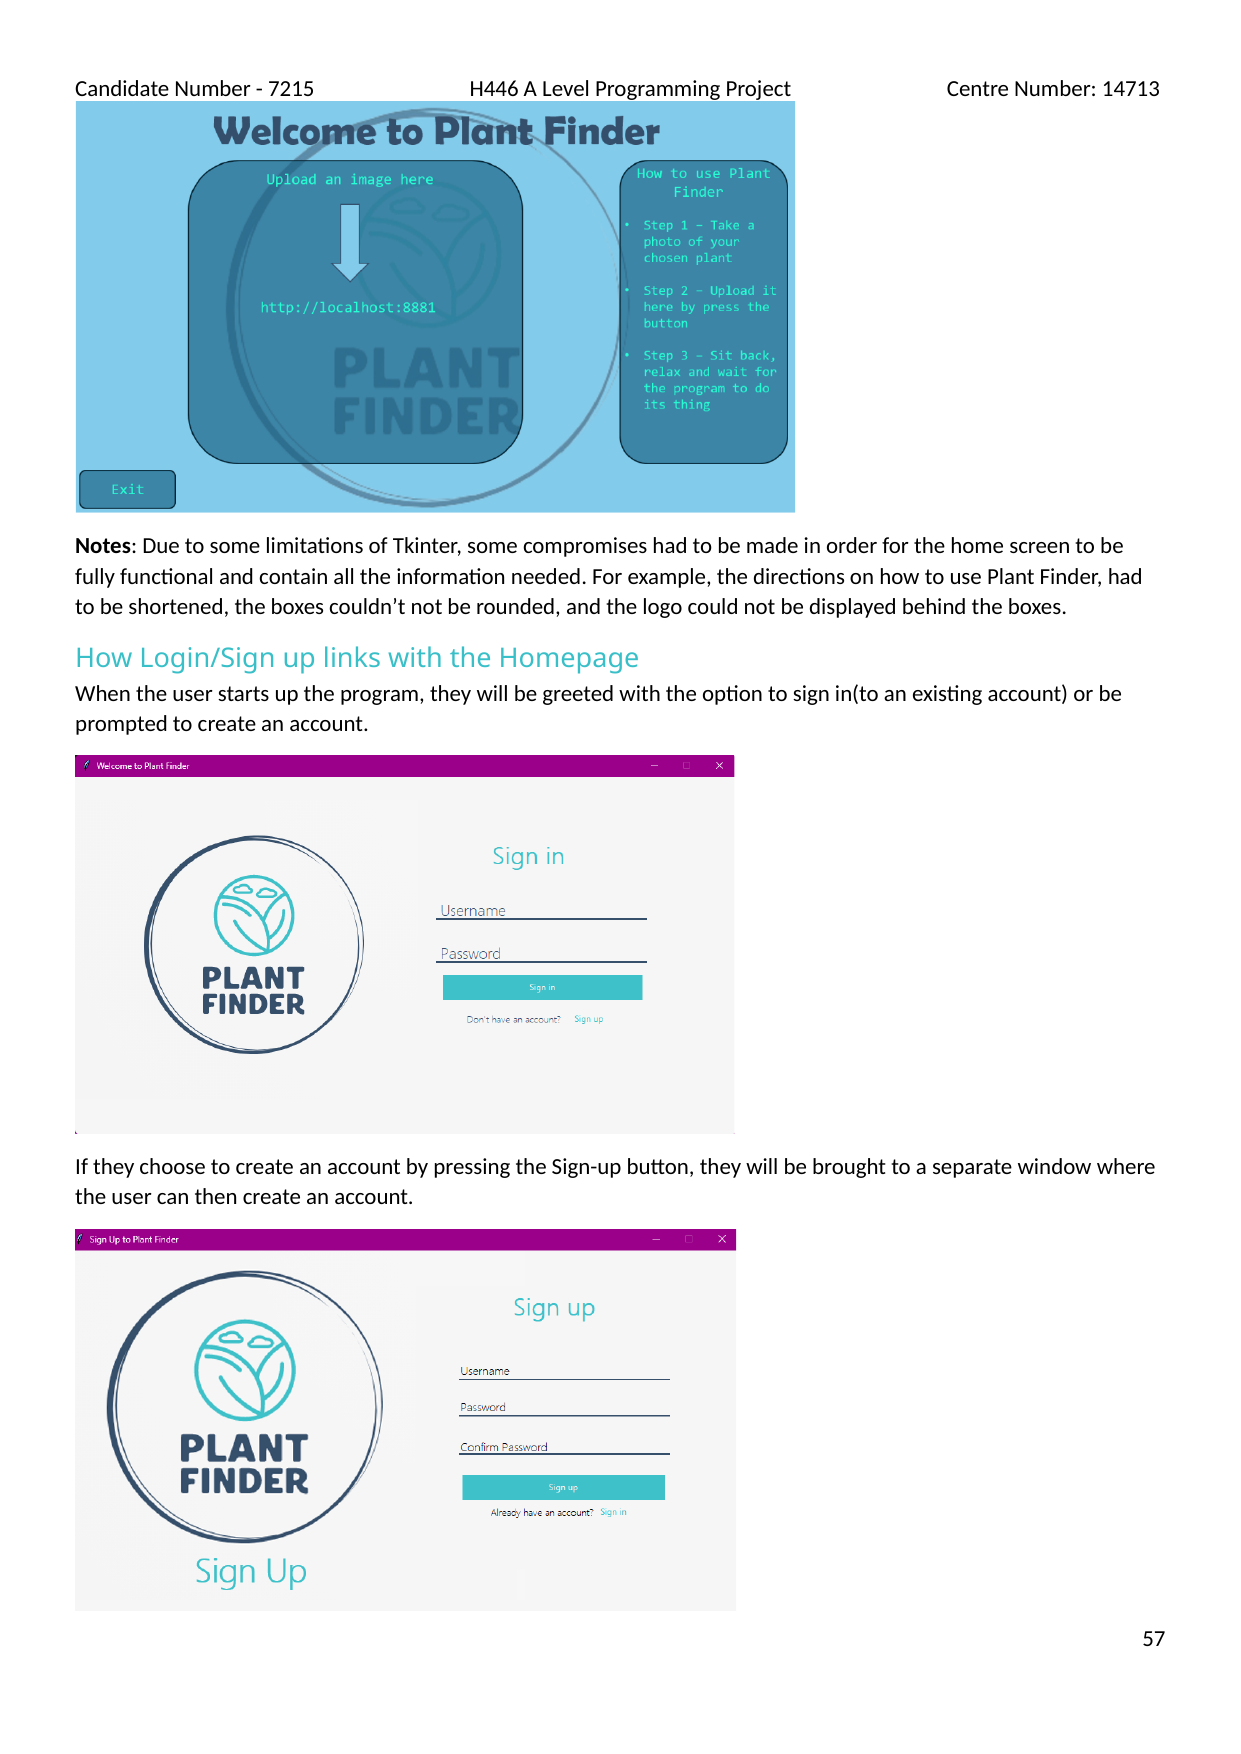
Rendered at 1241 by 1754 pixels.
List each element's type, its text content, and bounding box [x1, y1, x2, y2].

picture [75, 1229, 737, 1611]
picture [75, 755, 735, 1134]
text If they choose to create an account by pressing the Sign-up button, they will be brought to a separate window where the user can then create an account. [75, 1152, 1165, 1210]
text Notes: Due to some limitations of Tkinter, some compromises had to be made in order for the home screen to be fully functional and contain all the information needed. For example, the directions on how to use Plant Finder, had to be shortened, the boxes couldn’t not be rounded, and the logo could not be displayed behind the boxes. [75, 532, 1165, 620]
text When the user starts up the program, they will be greeted with the option to sign in(to an existing account) or be prompted to create an account. [75, 679, 1165, 737]
picture [75, 101, 796, 513]
subtitle How Login/Sign up links with the Homepage [75, 639, 1165, 676]
